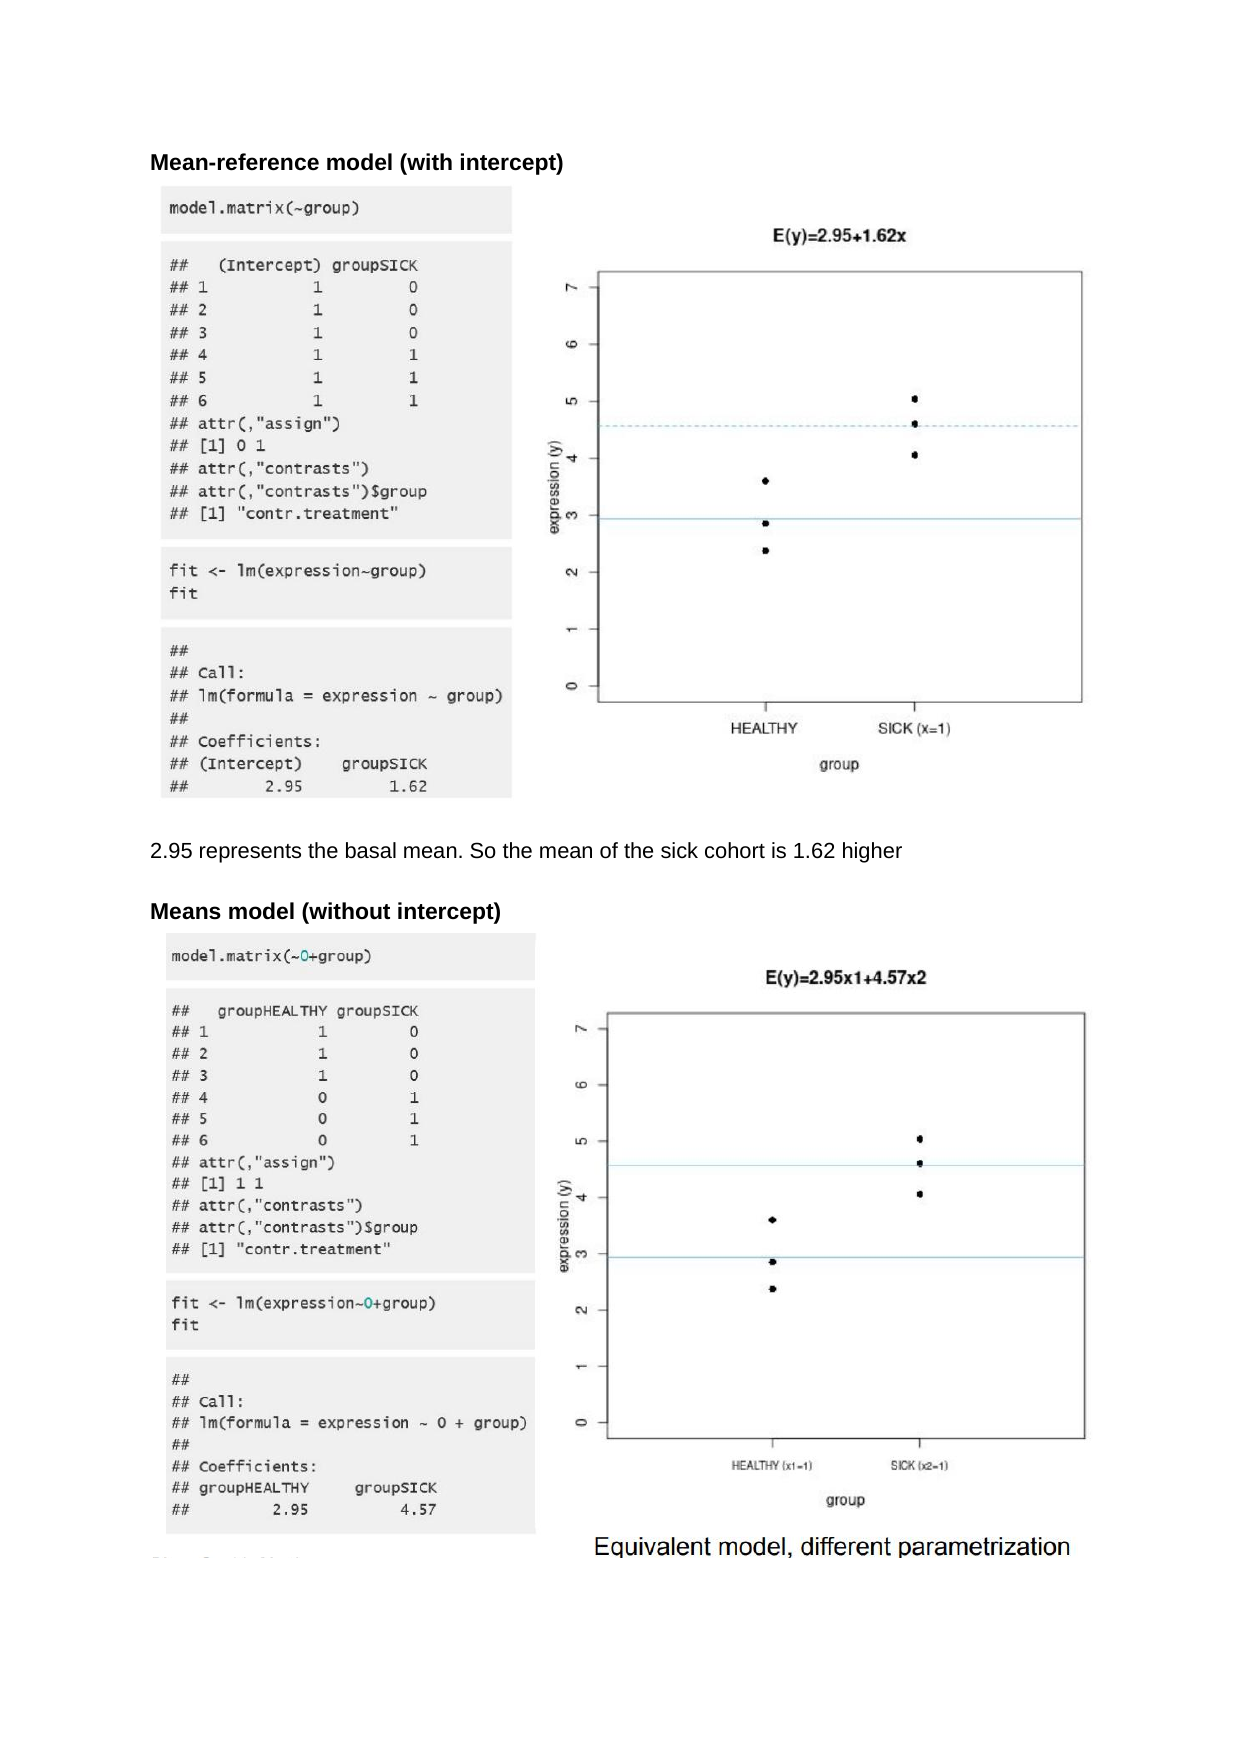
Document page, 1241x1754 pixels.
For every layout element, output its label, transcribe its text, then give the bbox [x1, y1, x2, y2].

text Mean-reference model (with intercept) [150, 149, 1090, 175]
picture [152, 184, 1093, 801]
picture [152, 933, 1093, 1558]
text Means model (without intercept) [150, 898, 1090, 925]
text 2.95 represents the basal mean. So the mean of the sick cohort is 1.62 higher [150, 838, 1090, 863]
